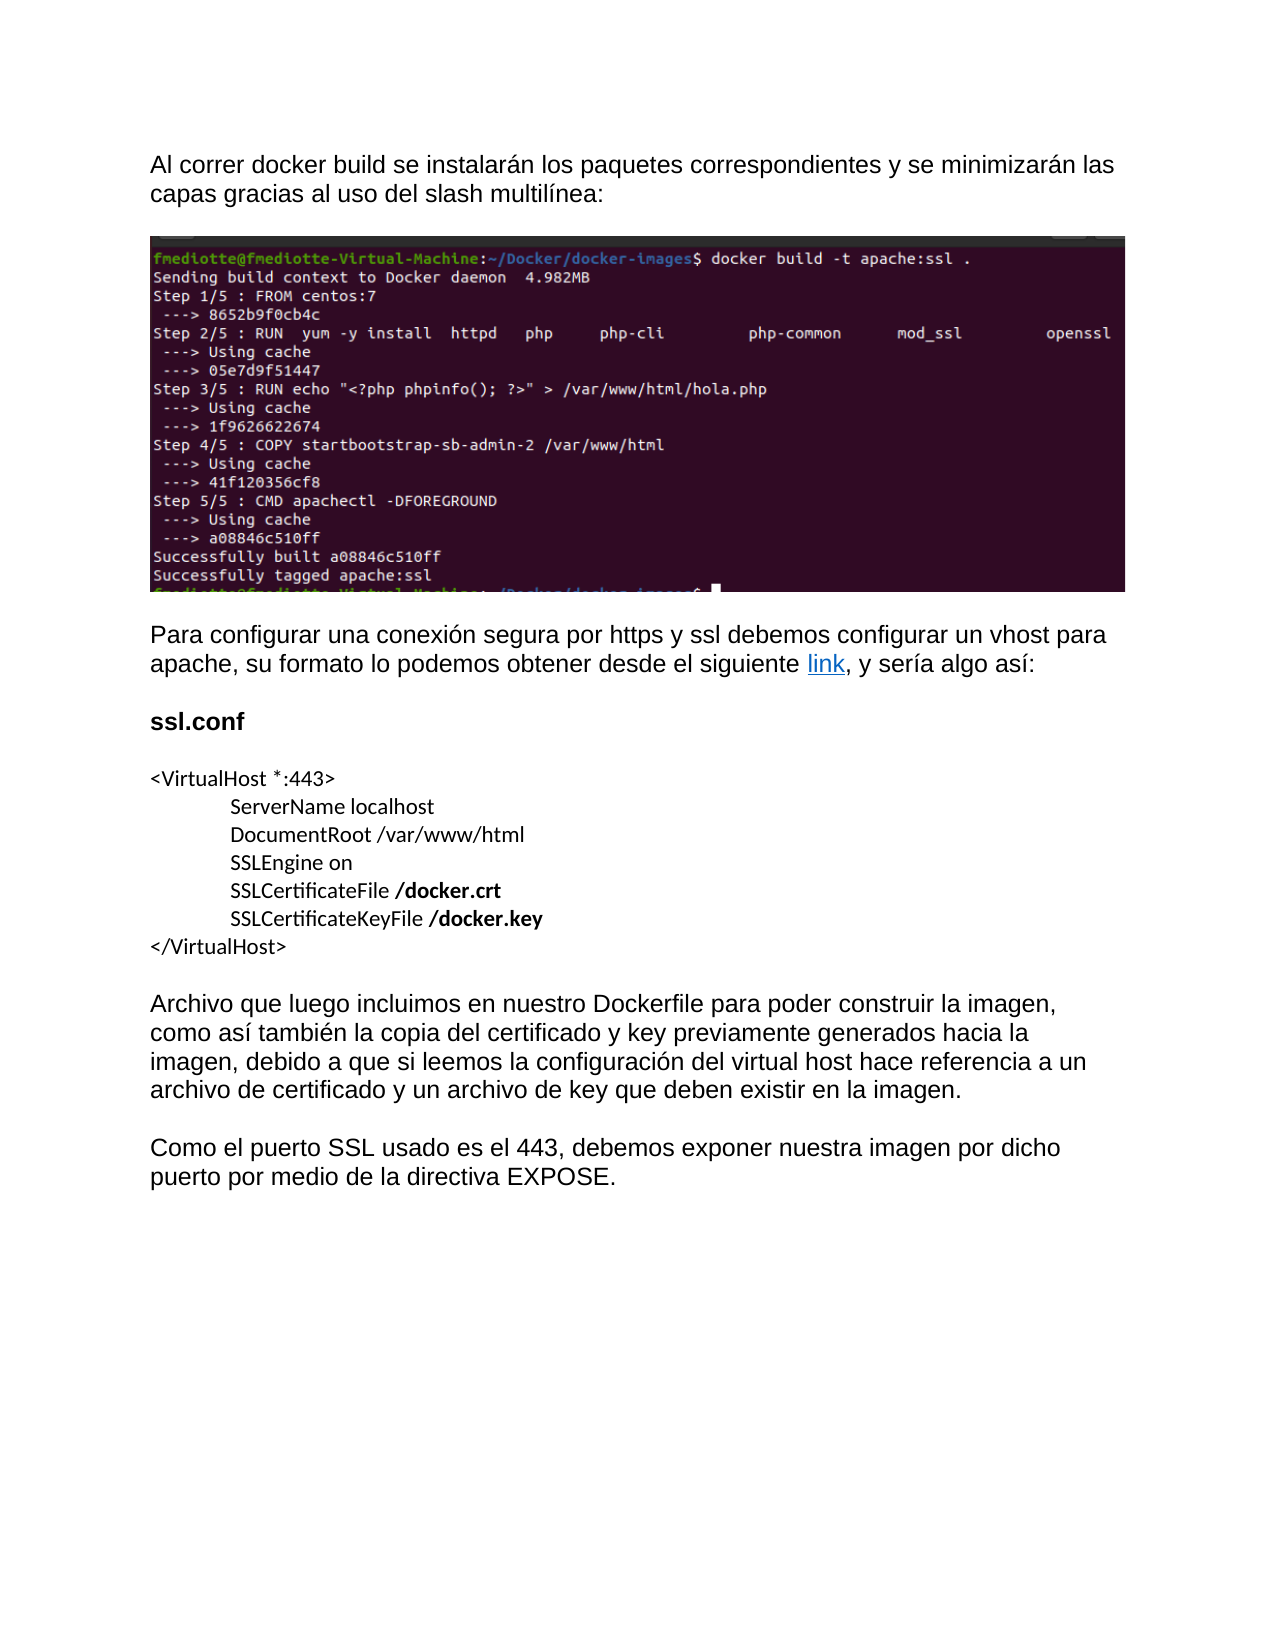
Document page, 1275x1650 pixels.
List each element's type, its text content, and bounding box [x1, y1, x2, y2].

text ssl.conf [150, 707, 1125, 735]
text Archivo que luego incluimos en nuestro Dockerfile para poder construir la imagen, como así también la copia del certificado y key previamente generados hacia la imagen, debido a que si leemos la configuración del virtual host hace referencia a un archivo de certificado y un archivo de key que deben existir en la imagen. [150, 989, 1125, 1104]
text DocumentRoot /var/www/html [225, 820, 1125, 848]
text Al correr docker build se instalarán los paquetes correspondientes y se minimizarán las capas gracias al uso del slash multilínea: [150, 150, 1125, 207]
text </VirtualHost> [150, 932, 1125, 960]
text SSLEngine on [225, 848, 1125, 876]
text Como el puerto SSL usado es el 443, debemos exponer nuestra imagen por dicho puerto por medio de la directiva EXPOSE. [150, 1133, 1125, 1190]
text ServerName localhost [225, 792, 1125, 820]
text SSLCertificateFile /docker.crt [225, 876, 1125, 904]
text Para configurar una conexión segura por https y ssl debemos configurar un vhost para apache, su formato lo podemos obtener desde el siguiente link, y sería algo así: [150, 620, 1125, 678]
picture [150, 236, 1125, 592]
text SSLCertificateKeyFile /docker.key [225, 904, 1125, 932]
text <VirtualHost *:443> [150, 764, 1125, 792]
